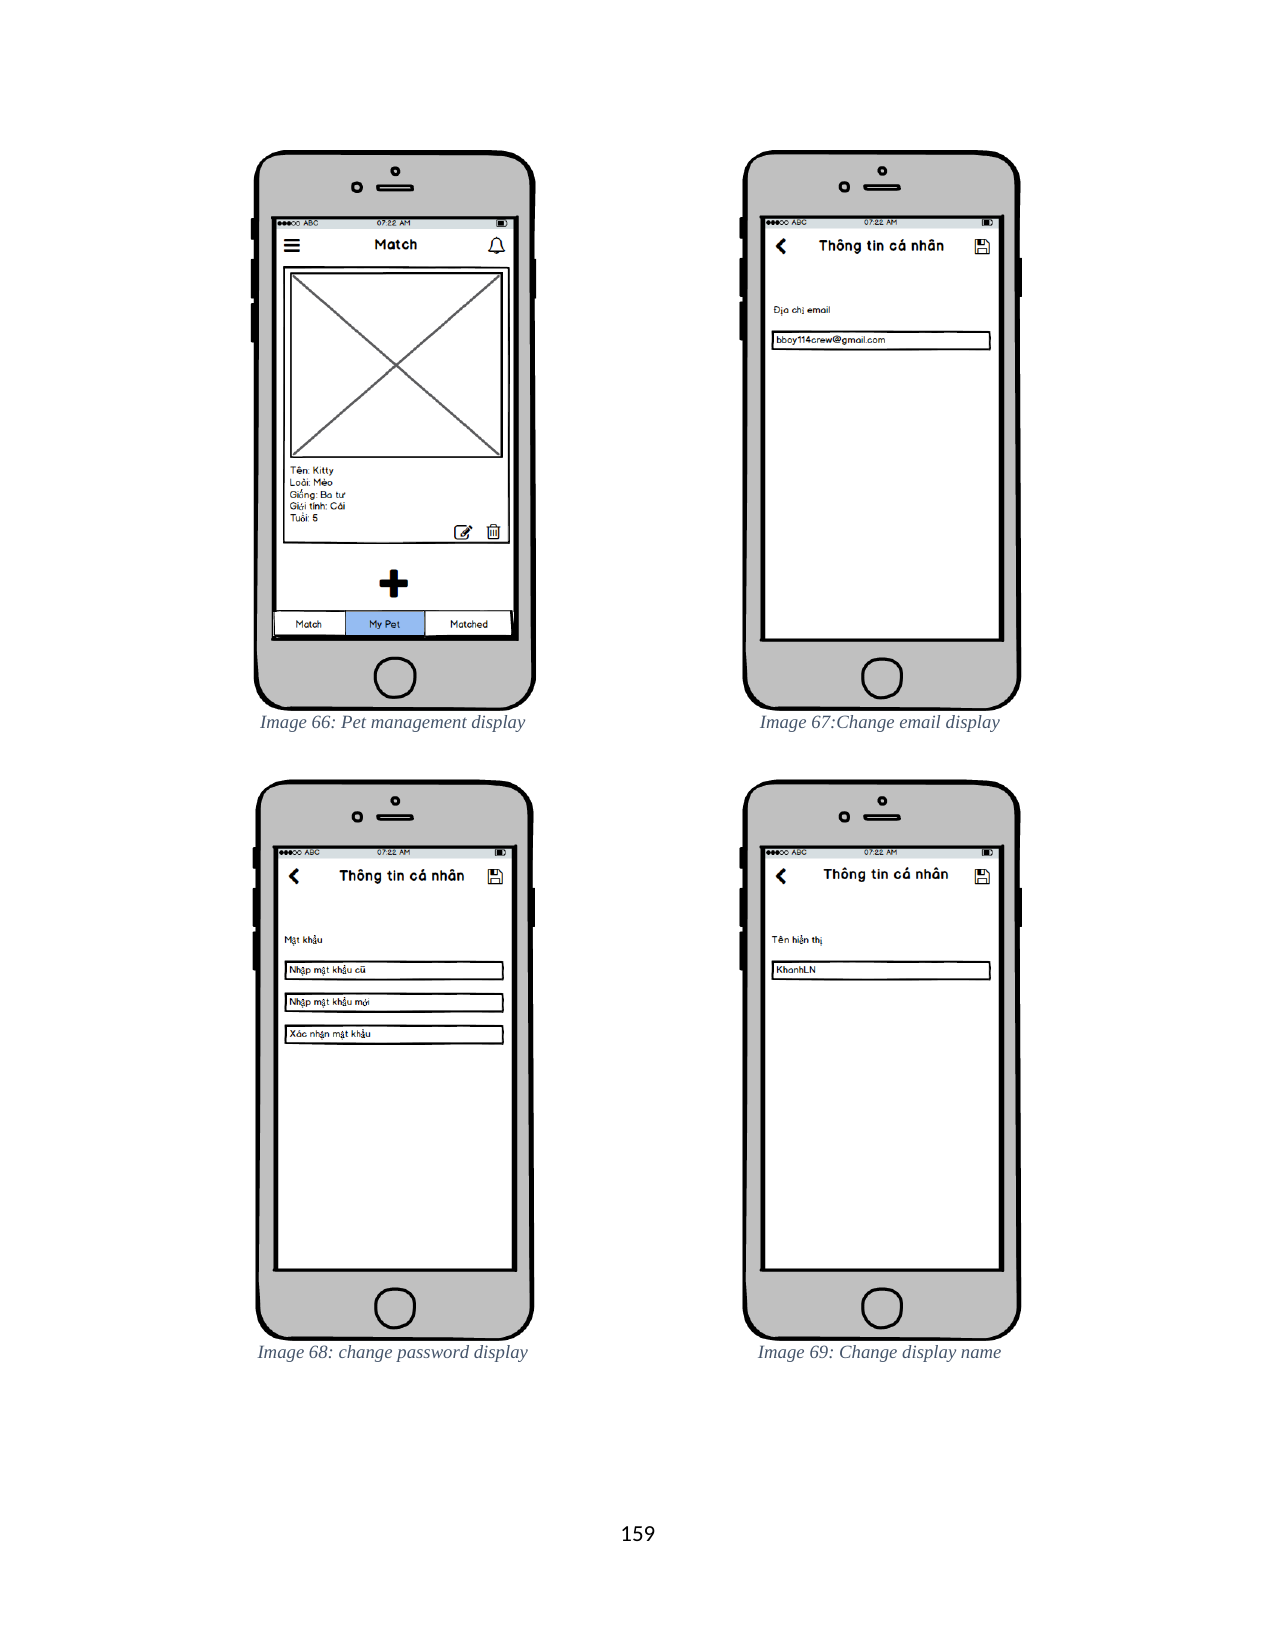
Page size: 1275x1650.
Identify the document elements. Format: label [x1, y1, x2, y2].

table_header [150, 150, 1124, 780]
picture [250, 150, 537, 711]
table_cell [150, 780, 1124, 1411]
picture [739, 779, 1022, 1341]
picture [252, 779, 535, 1341]
picture [739, 150, 1022, 711]
